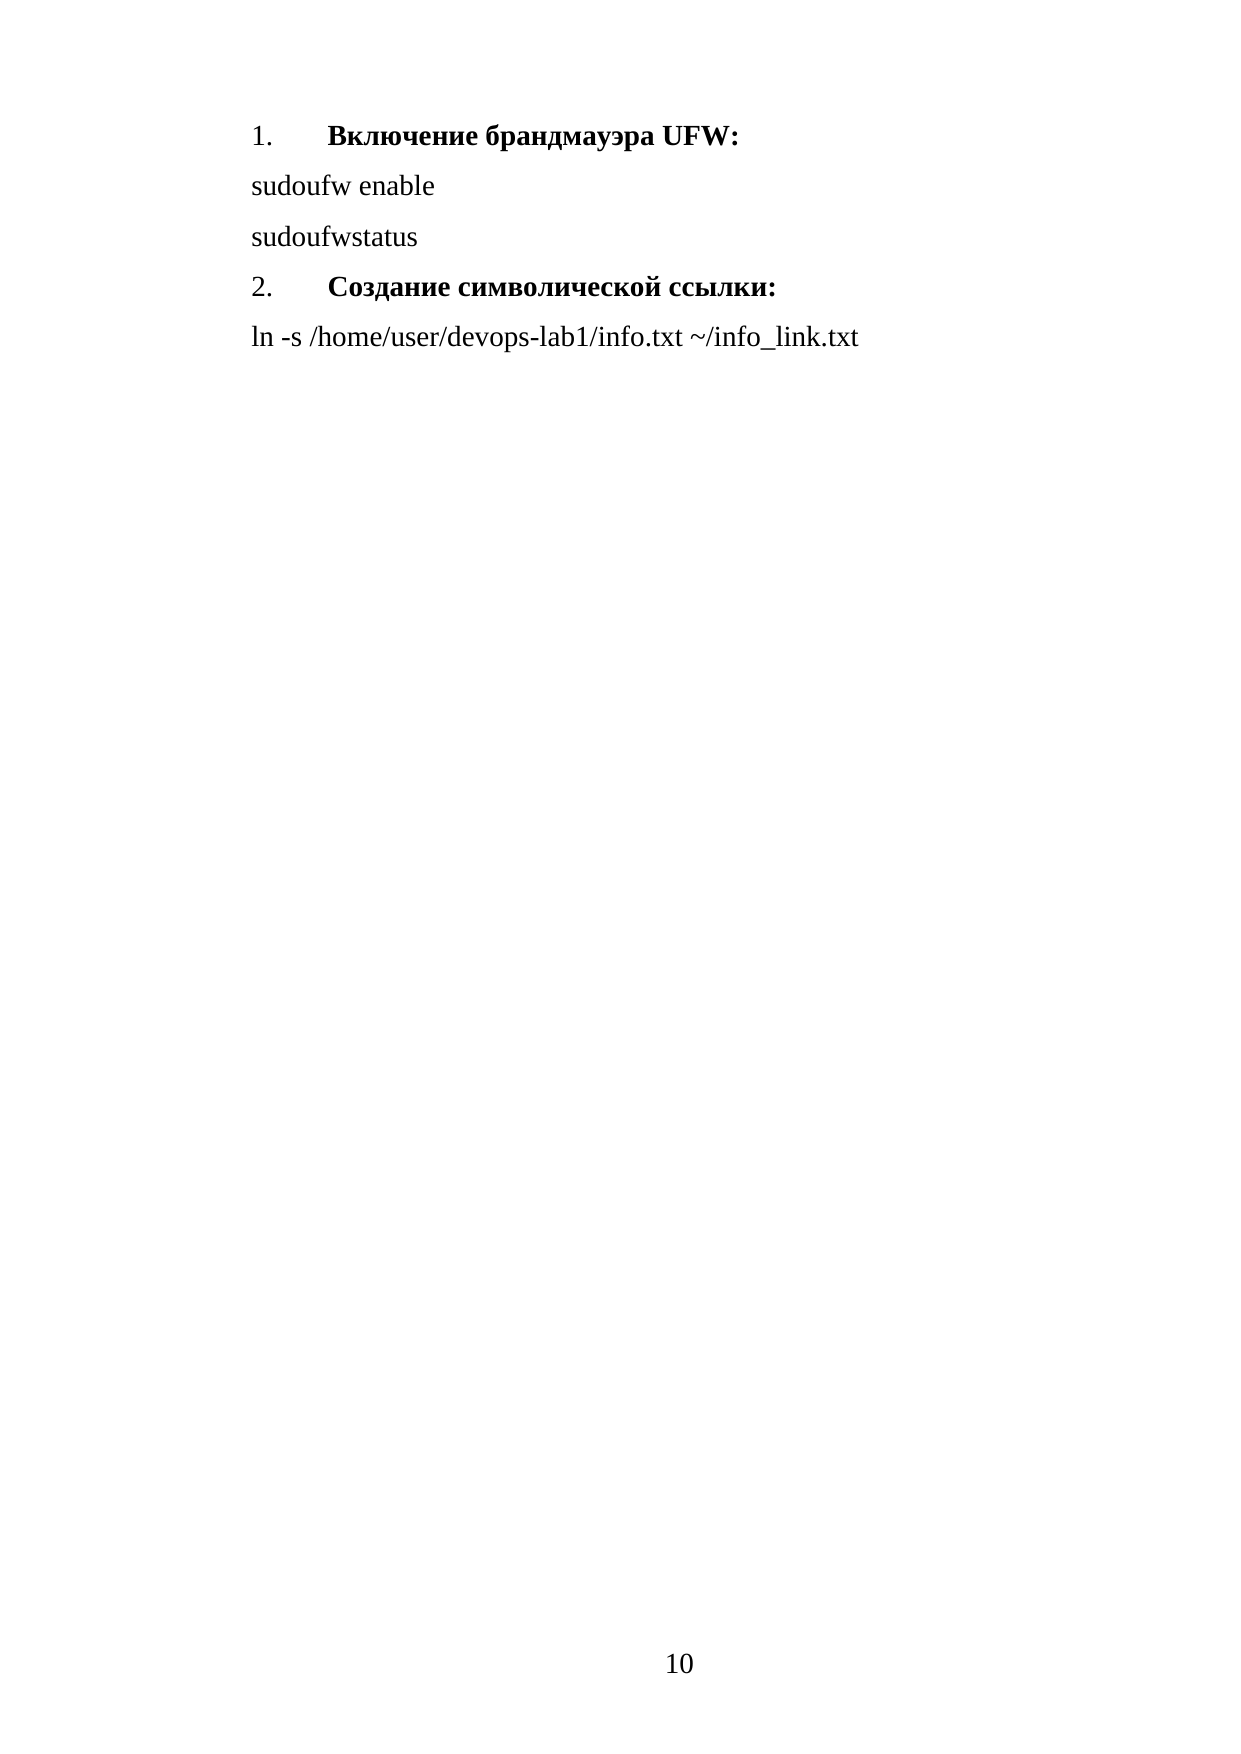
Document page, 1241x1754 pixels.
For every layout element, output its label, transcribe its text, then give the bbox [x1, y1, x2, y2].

text ln -s /home/user/devops-lab1/info.txt ~/info_link.txt [177, 319, 1181, 353]
list Включение брандмауэра UFW: [177, 118, 1181, 152]
text sudoufw enable [177, 168, 1181, 202]
text sudoufwstatus [177, 219, 1181, 252]
list Создание символической ссылки: [177, 269, 1181, 303]
